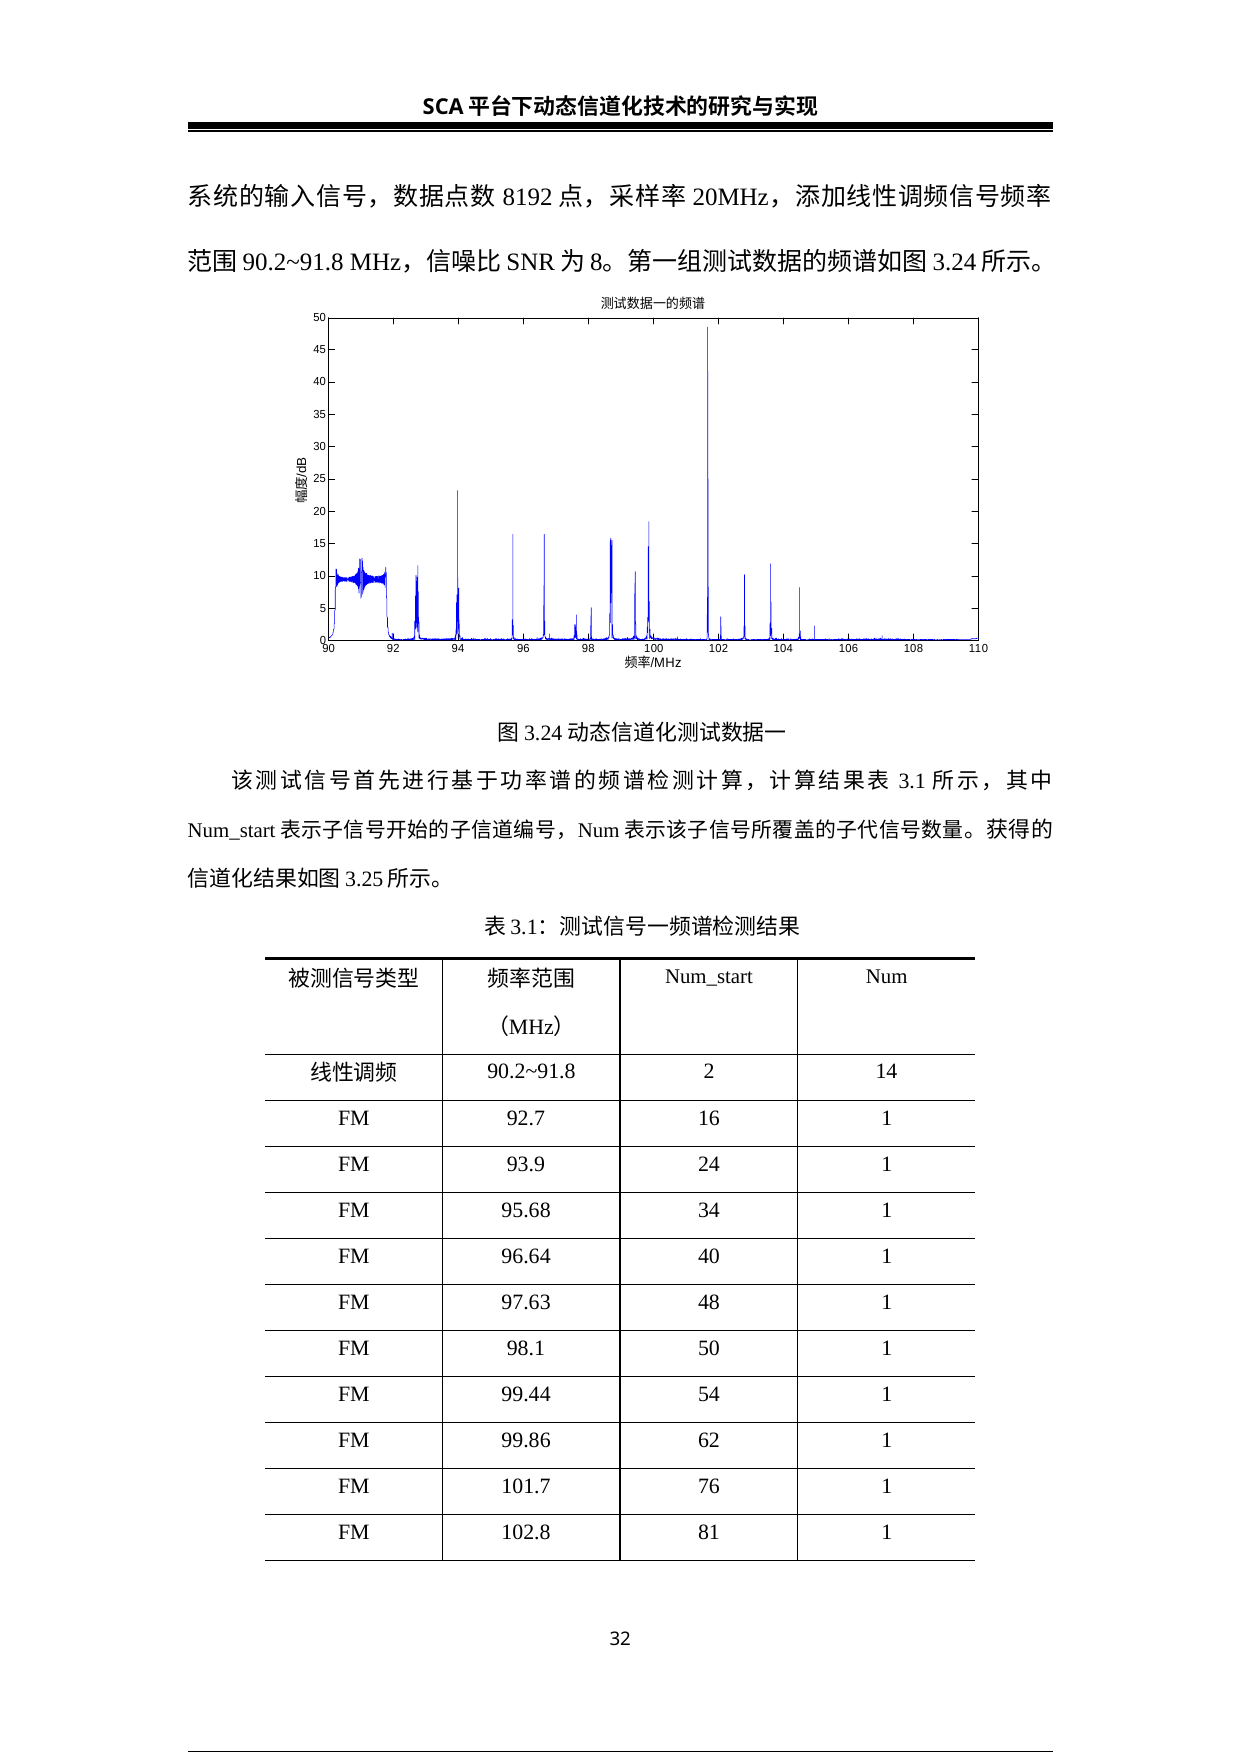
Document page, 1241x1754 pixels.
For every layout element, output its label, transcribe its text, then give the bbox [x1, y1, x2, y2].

table_cell 14 [798, 1055, 975, 1100]
table_cell 2 [621, 1055, 797, 1100]
table_cell FM [265, 1423, 442, 1468]
text 该测试信号首先进行基于功率谱的频谱检测计算，计算结果表3.1所示，其中Num_start表示子信号开始的子信道编号，Num表示该子信号所覆盖的子代信号数量。获得的信道化结果如图3.25所示。 [187, 763, 1053, 893]
table_cell 1 [798, 1469, 975, 1514]
table_cell 48 [621, 1285, 797, 1330]
table_cell 99.86 [443, 1423, 619, 1468]
table_cell 96.64 [443, 1239, 619, 1284]
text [187, 162, 1053, 292]
table_cell 99.44 [443, 1377, 619, 1422]
table_cell 92.7 [443, 1101, 619, 1146]
table_cell FM [265, 1101, 442, 1146]
table_cell FM [265, 1239, 442, 1284]
table_cell 16 [621, 1101, 797, 1146]
table_cell 90.2~91.8 [443, 1055, 619, 1100]
table_cell FM [265, 1377, 442, 1422]
table_cell FM [265, 1331, 442, 1376]
table_header 被测信号类型 [265, 960, 442, 1054]
table_cell 1 [798, 1515, 975, 1560]
table_cell FM [265, 1147, 442, 1192]
table_header Num_start [621, 960, 797, 1054]
table_cell 34 [621, 1193, 797, 1238]
table_cell FM [265, 1469, 442, 1514]
table_cell 24 [621, 1147, 797, 1192]
table_cell 54 [621, 1377, 797, 1422]
table_cell 1 [798, 1423, 975, 1468]
table_cell 101.7 [443, 1469, 619, 1514]
table_cell 线性调频 [265, 1055, 442, 1100]
text 表3.1：测试信号一频谱检测结果 [187, 909, 1053, 941]
table_cell FM [265, 1285, 442, 1330]
table_cell 1 [798, 1331, 975, 1376]
table_cell 1 [798, 1101, 975, 1146]
table_cell 1 [798, 1285, 975, 1330]
table_cell 76 [621, 1469, 797, 1514]
table_cell 93.9 [443, 1147, 619, 1192]
table_cell 50 [621, 1331, 797, 1376]
table_cell 81 [621, 1515, 797, 1560]
table_cell 98.1 [443, 1331, 619, 1376]
table_cell 95.68 [443, 1193, 619, 1238]
table_cell 62 [621, 1423, 797, 1468]
table_cell FM [265, 1193, 442, 1238]
table_cell 1 [798, 1193, 975, 1238]
table_cell 102.8 [443, 1515, 619, 1560]
text 图3.24 动态信道化测试数据一 [187, 714, 1053, 747]
table_header 频率范围（MHz） [443, 960, 619, 1054]
table_cell FM [265, 1515, 442, 1560]
table_cell 97.63 [443, 1285, 619, 1330]
table_header Num [798, 960, 975, 1054]
table_cell 40 [621, 1239, 797, 1284]
table_cell 1 [798, 1377, 975, 1422]
table_cell 1 [798, 1147, 975, 1192]
table_cell 1 [798, 1239, 975, 1284]
